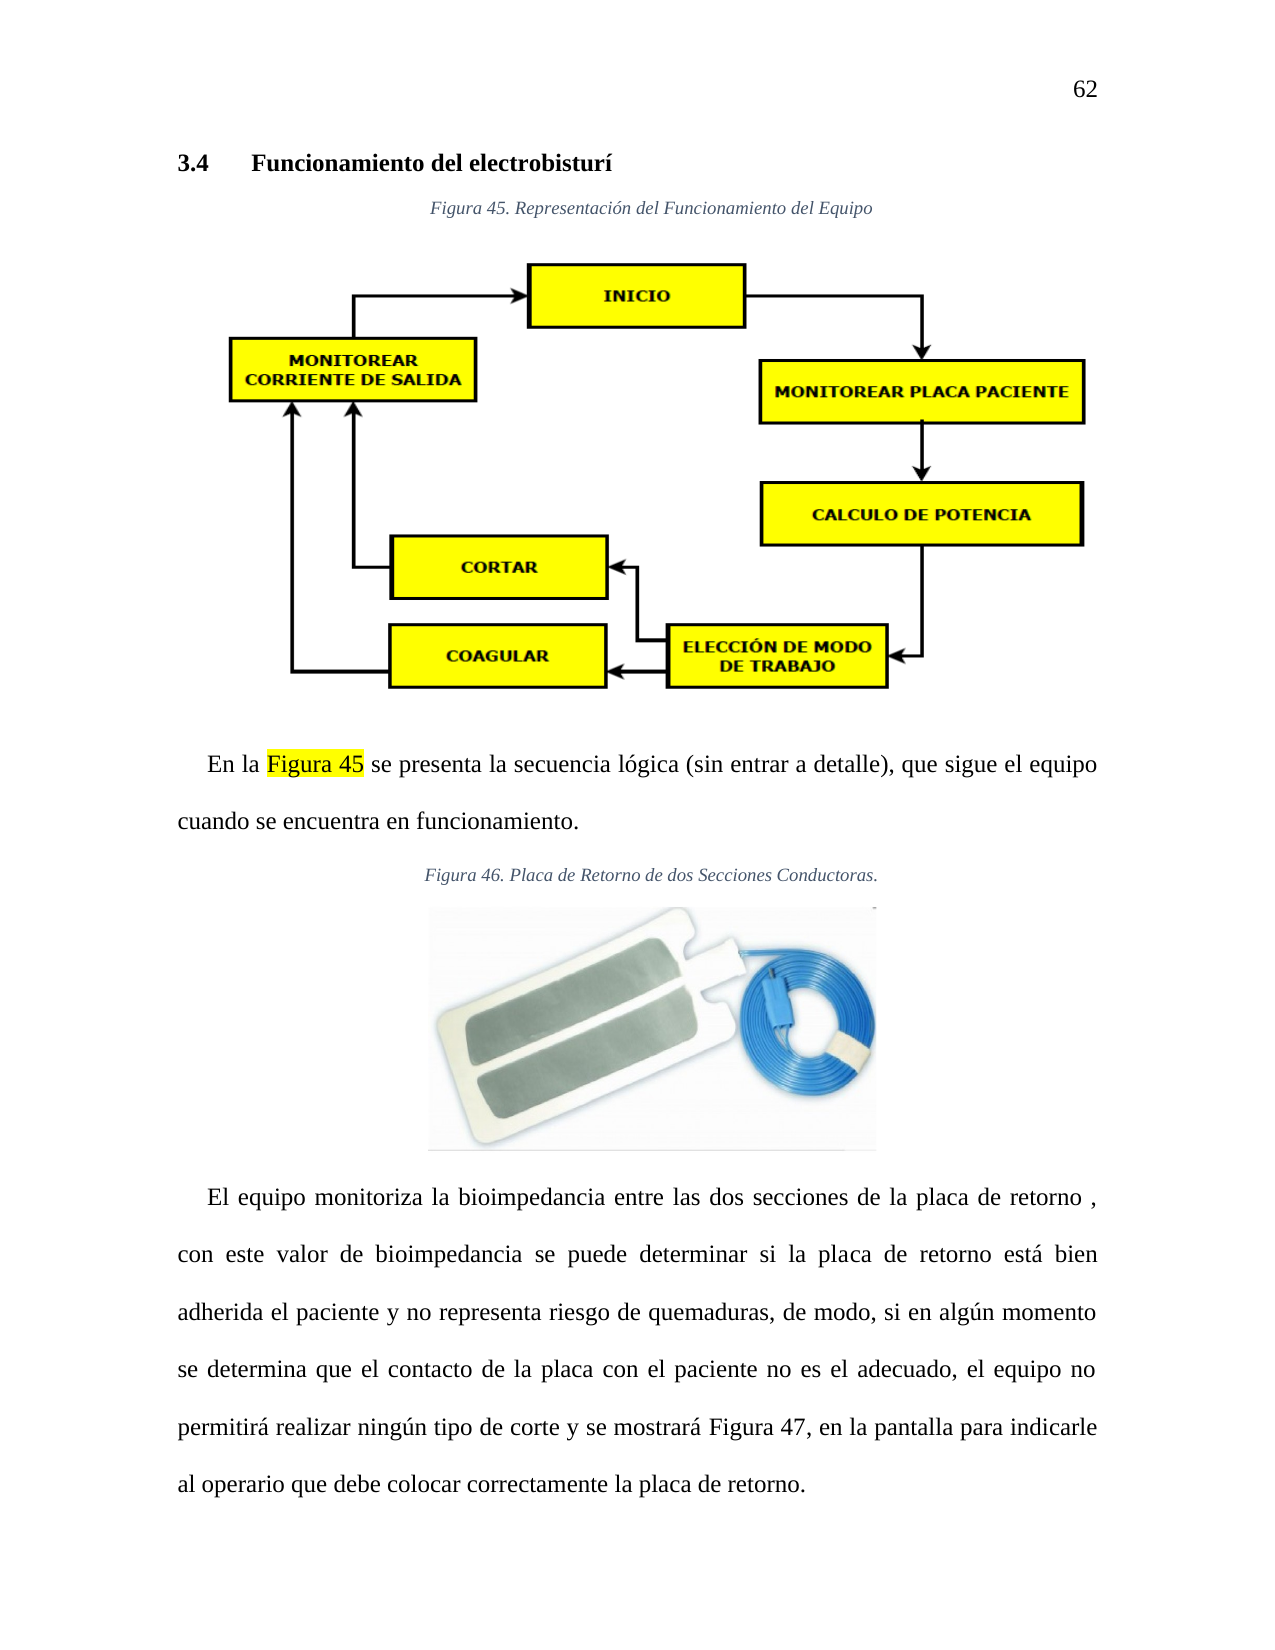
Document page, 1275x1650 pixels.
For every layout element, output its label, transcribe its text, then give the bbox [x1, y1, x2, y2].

text Figura 45. Representación del Funcionamiento del Equipo [177, 197, 1098, 219]
text En la Figura 43 se presenta la secuencia lógica (sin entrar a detalle), que sigue el equipo cuando se encuentra en funcionamiento. [177, 749, 1098, 835]
text Figura 46. Placa de Retorno de dos Secciones Conductoras. [177, 864, 1098, 885]
subtitle Funcionamiento del electrobisturí [177, 148, 1098, 176]
text El equipo monitoriza la bioimpedancia entre las dos secciones de la placa de retorno , con este valor de bioimpedancia se puede determinar si la placa de retorno está bien adherida el paciente y no representa riesgo de quemaduras, de modo, si en algún momento se determina que el contacto de la placa con el paciente no es el adecuado, el equipo no permitirá realizar ningún tipo de corte y se mostrará Figura 47, en la pantalla para indicarle al operario que debe colocar correctamente la placa de retorno. [177, 1182, 1098, 1498]
picture [428, 906, 877, 1153]
picture [206, 239, 1111, 720]
